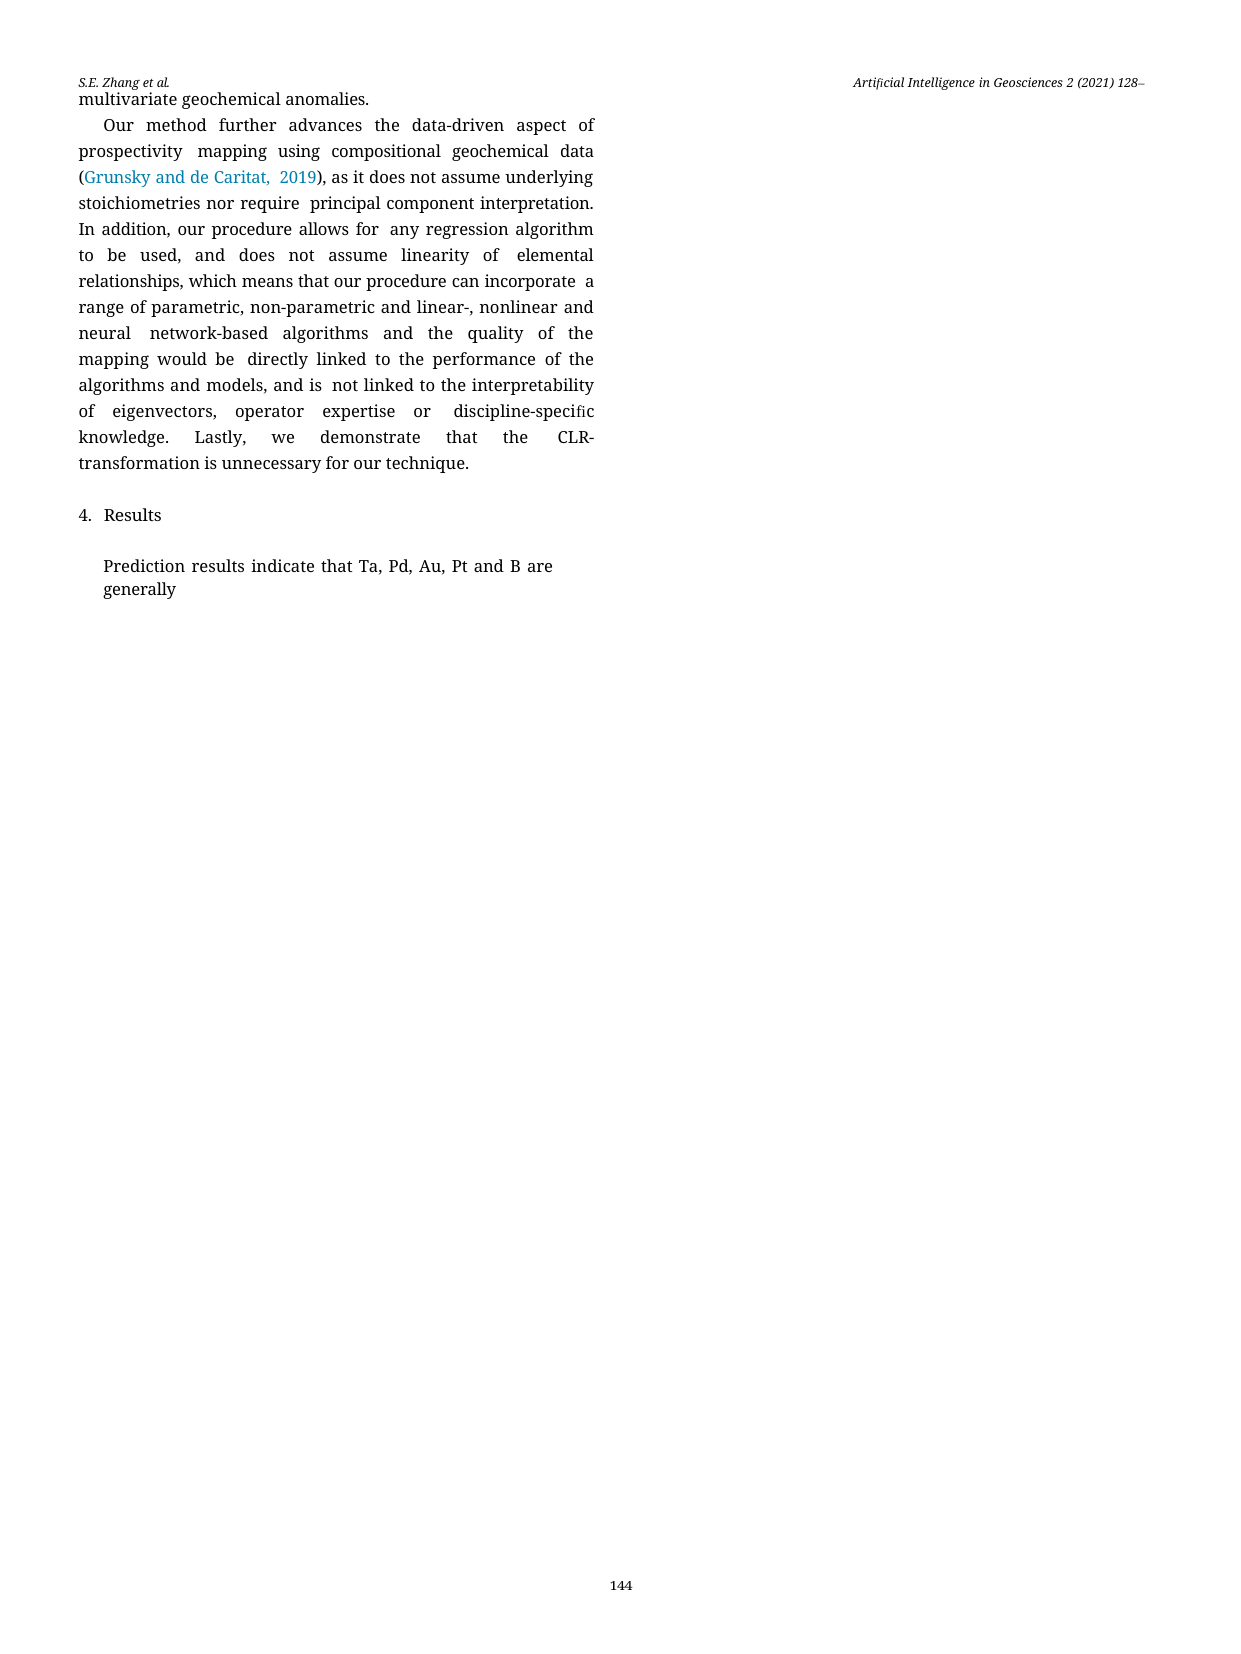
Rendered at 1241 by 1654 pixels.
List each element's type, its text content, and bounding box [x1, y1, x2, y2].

text Prediction results indicate that Ta, Pd, Au, Pt and B are generally [103, 554, 605, 600]
list Results [78, 503, 605, 526]
picture [252, 174, 259, 182]
text Our method further advances the data-driven aspect of prospectivity mapping using compositional geochemical data (Grunsky and de Caritat, 2019), as it does not assume underlying stoichiometries nor require principal component interpretation. In addition, our procedure allows for any regression algorithm to be used, and does not assume linearity of elemental relationships, which means that our procedure can incorporate a range of parametric, non-parametric and linear-, nonlinear and neural network-based algorithms and the quality of the mapping would be directly linked to the performance of the algorithms and models, and is not linked to the interpretability of eigenvectors, operator expertise or discipline-specific knowledge. Lastly, we demonstrate that the CLR-transformation is unnecessary for our technique. [78, 113, 594, 474]
text multivariate geochemical anomalies. [78, 87, 605, 110]
